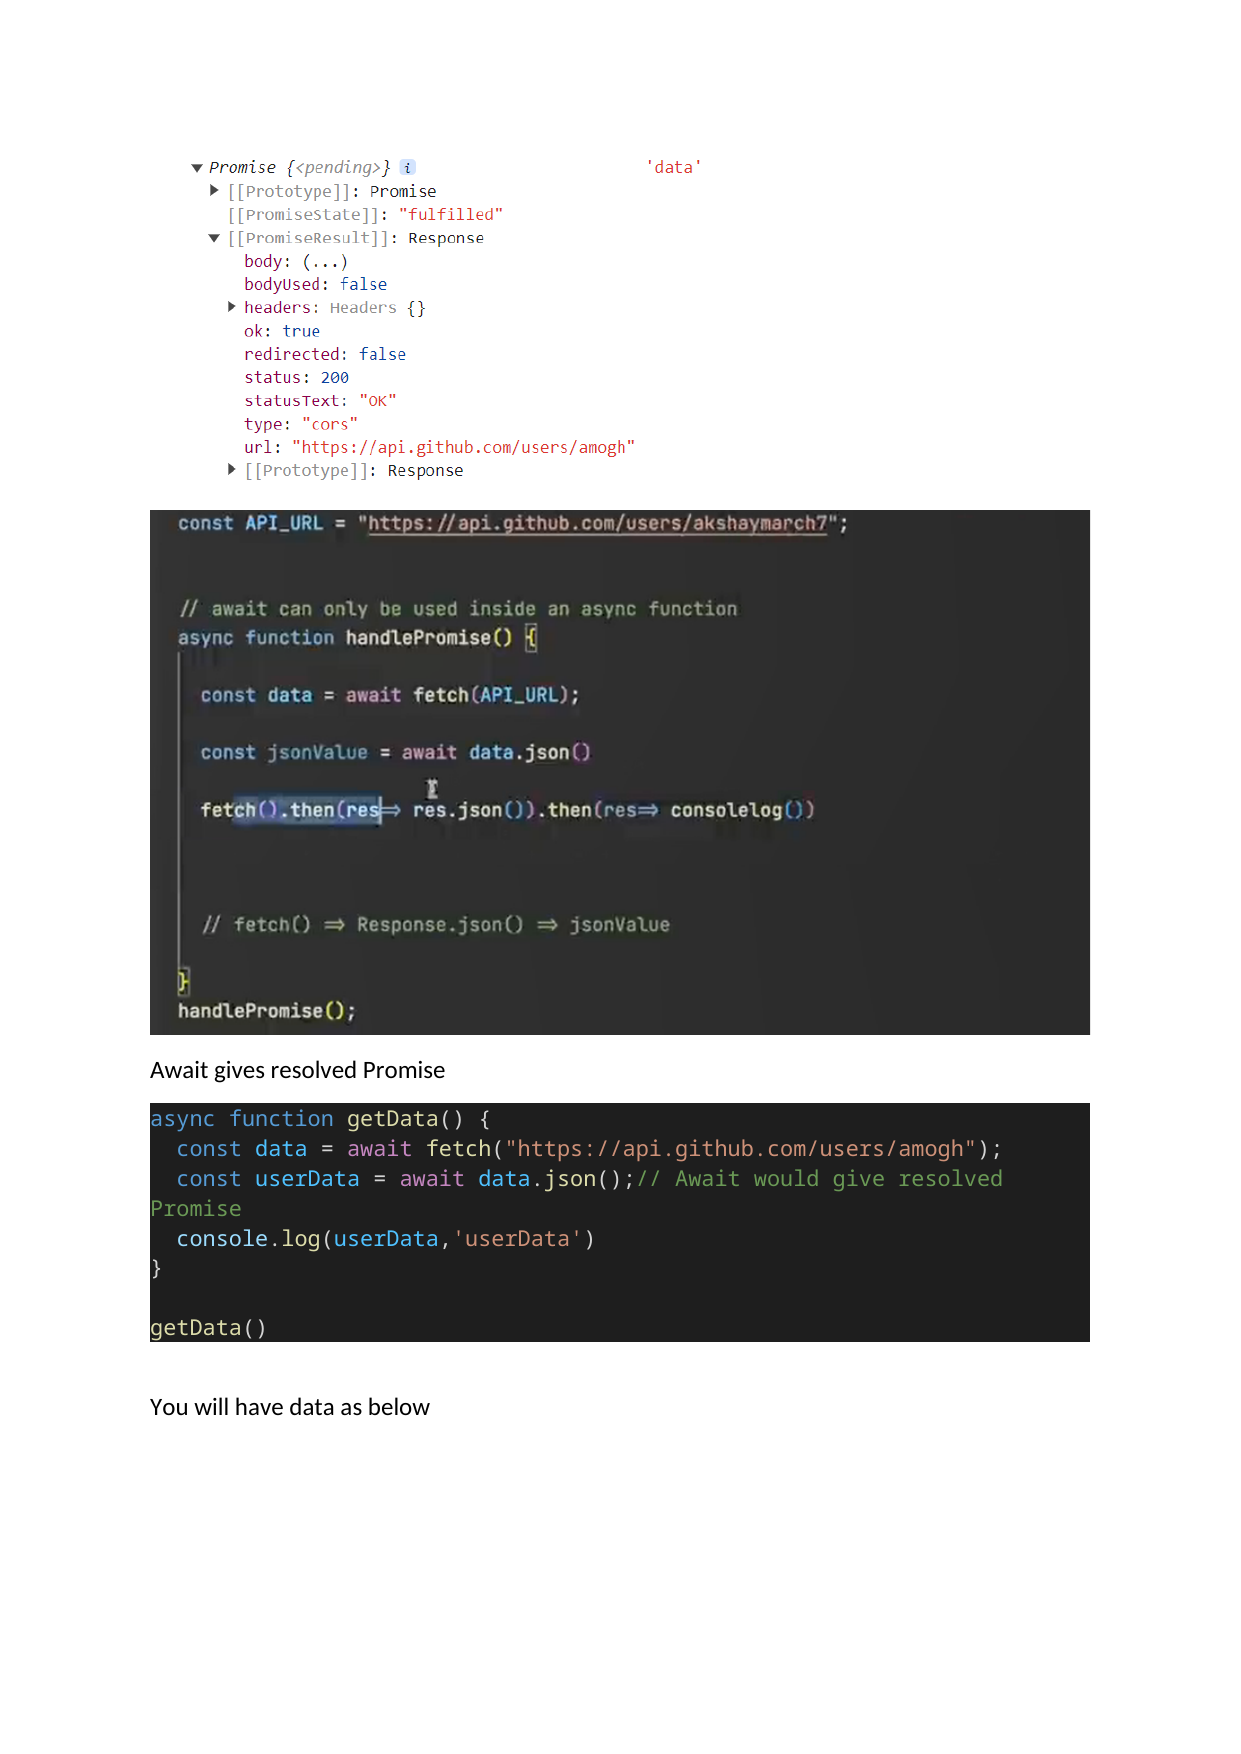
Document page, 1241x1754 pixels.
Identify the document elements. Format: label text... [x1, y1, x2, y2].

text Await gives resolved Promise [150, 1054, 1090, 1084]
picture [150, 150, 1091, 492]
picture [150, 510, 1091, 1035]
text } [150, 1252, 1090, 1282]
text getData() [150, 1312, 1090, 1342]
text console.log(userData,'userData') [150, 1223, 1090, 1252]
text const data = await fetch("https://api.github.com/users/amogh"); [150, 1133, 1090, 1163]
text const userData = await data.json();// Await would give resolved Promise [150, 1163, 1090, 1223]
text You will have data as below [150, 1391, 1090, 1422]
text async function getData() { [150, 1103, 1090, 1133]
